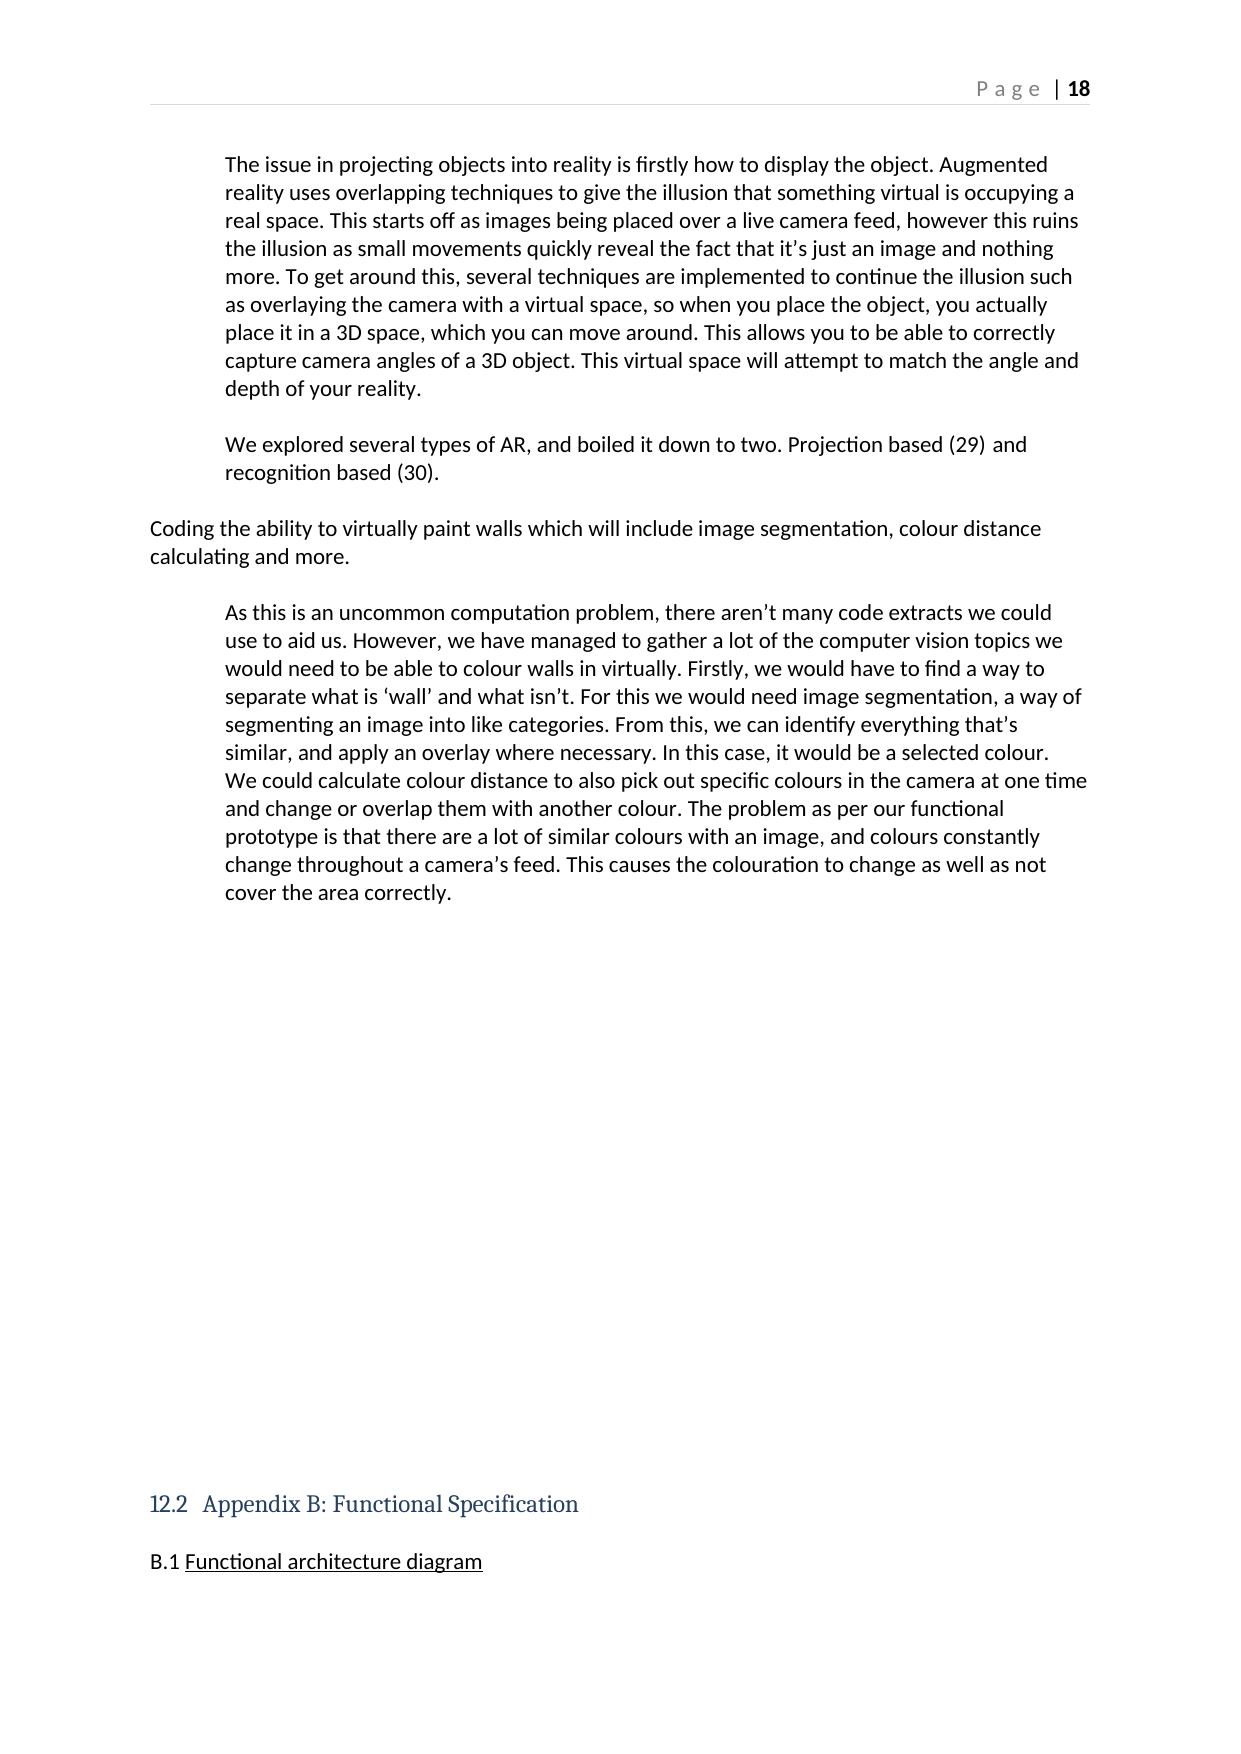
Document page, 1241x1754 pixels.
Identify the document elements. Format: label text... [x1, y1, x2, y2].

subtitle Appendix B: Functional Specification [150, 1490, 1090, 1519]
text As this is an uncommon computation problem, there aren’t many code extracts we could use to aid us. However, we have managed to gather a lot of the computer vision topics we would need to be able to colour walls in virtually. Firstly, we would have to find a way to separate what is ‘wall’ and what isn’t. For this we would need image segmentation, a way of segmenting an image into like categories. From this, we can identify everything that’s similar, and apply an overlay where necessary. In this case, it would be a selected colour. We could calculate colour distance to also pick out specific colours in the camera at one time and change or overlap them with another colour. The problem as per our functional prototype is that there are a lot of similar colours with an image, and colours constantly change throughout a camera’s feed. This causes the colouration to change as well as not cover the area correctly. [225, 598, 1090, 907]
text The issue in projecting objects into reality is firstly how to display the object. Augmented reality uses overlapping techniques to give the illusion that something virtual is occupying a real space. This starts off as images being placed over a live camera feed, however this ruins the illusion as small movements quickly reveal the fact that it’s just an image and nothing more. To get around this, several techniques are implemented to continue the illusion such as overlaying the camera with a virtual space, so when you place the object, you actually place it in a 3D space, which you can move around. This allows you to be able to correctly capture camera angles of a 3D object. This virtual space will attempt to match the angle and depth of your reality. [225, 150, 1090, 402]
text Coding the ability to virtually paint walls which will include image segmentation, colour distance calculating and more. [150, 514, 1090, 570]
text We explored several types of AR, and boiled it down to two. Projection based (29) and recognition based (30). [225, 430, 1090, 486]
text B.1 Functional architecture diagram [150, 1547, 1090, 1575]
